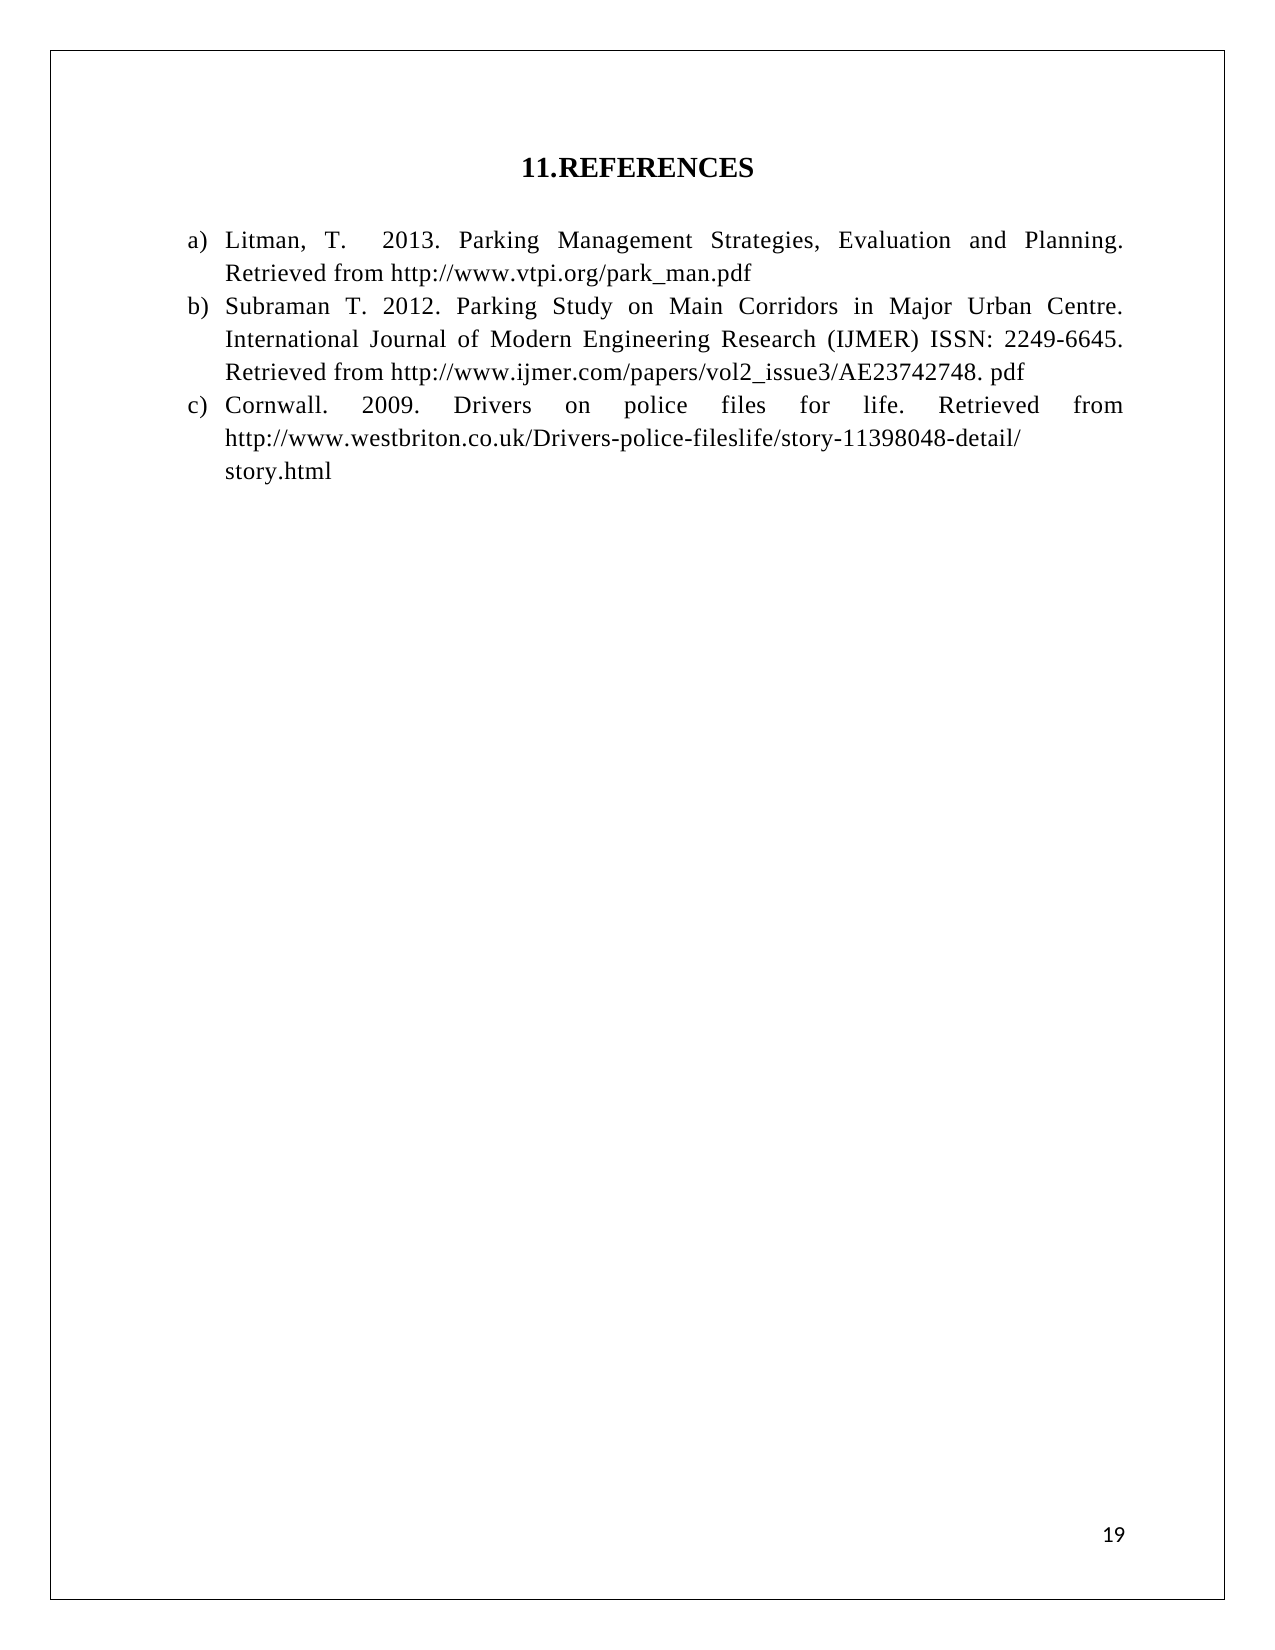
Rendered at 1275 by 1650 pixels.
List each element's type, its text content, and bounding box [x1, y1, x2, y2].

subtitle REFERENCES [150, 150, 1125, 183]
list Cornwall. 2009. Drivers on police files for life. Retrieved from http://www.westbriton.co.uk/Drivers-police-fileslife/story-11398048-detail/story.html [187, 390, 1125, 485]
list Litman, T. 2013. Parking Management Strategies, Evaluation and Planning. Retrieved from http://www.vtpi.org/park_man.pdf [187, 225, 1125, 287]
list Subraman T. 2012. Parking Study on Main Corridors in Major Urban Centre. International Journal of Modern Engineering Research (IJMER) ISSN: 2249-6645. Retrieved from http://www.ijmer.com/papers/vol2_issue3/AE23742748. pdf [187, 291, 1125, 386]
